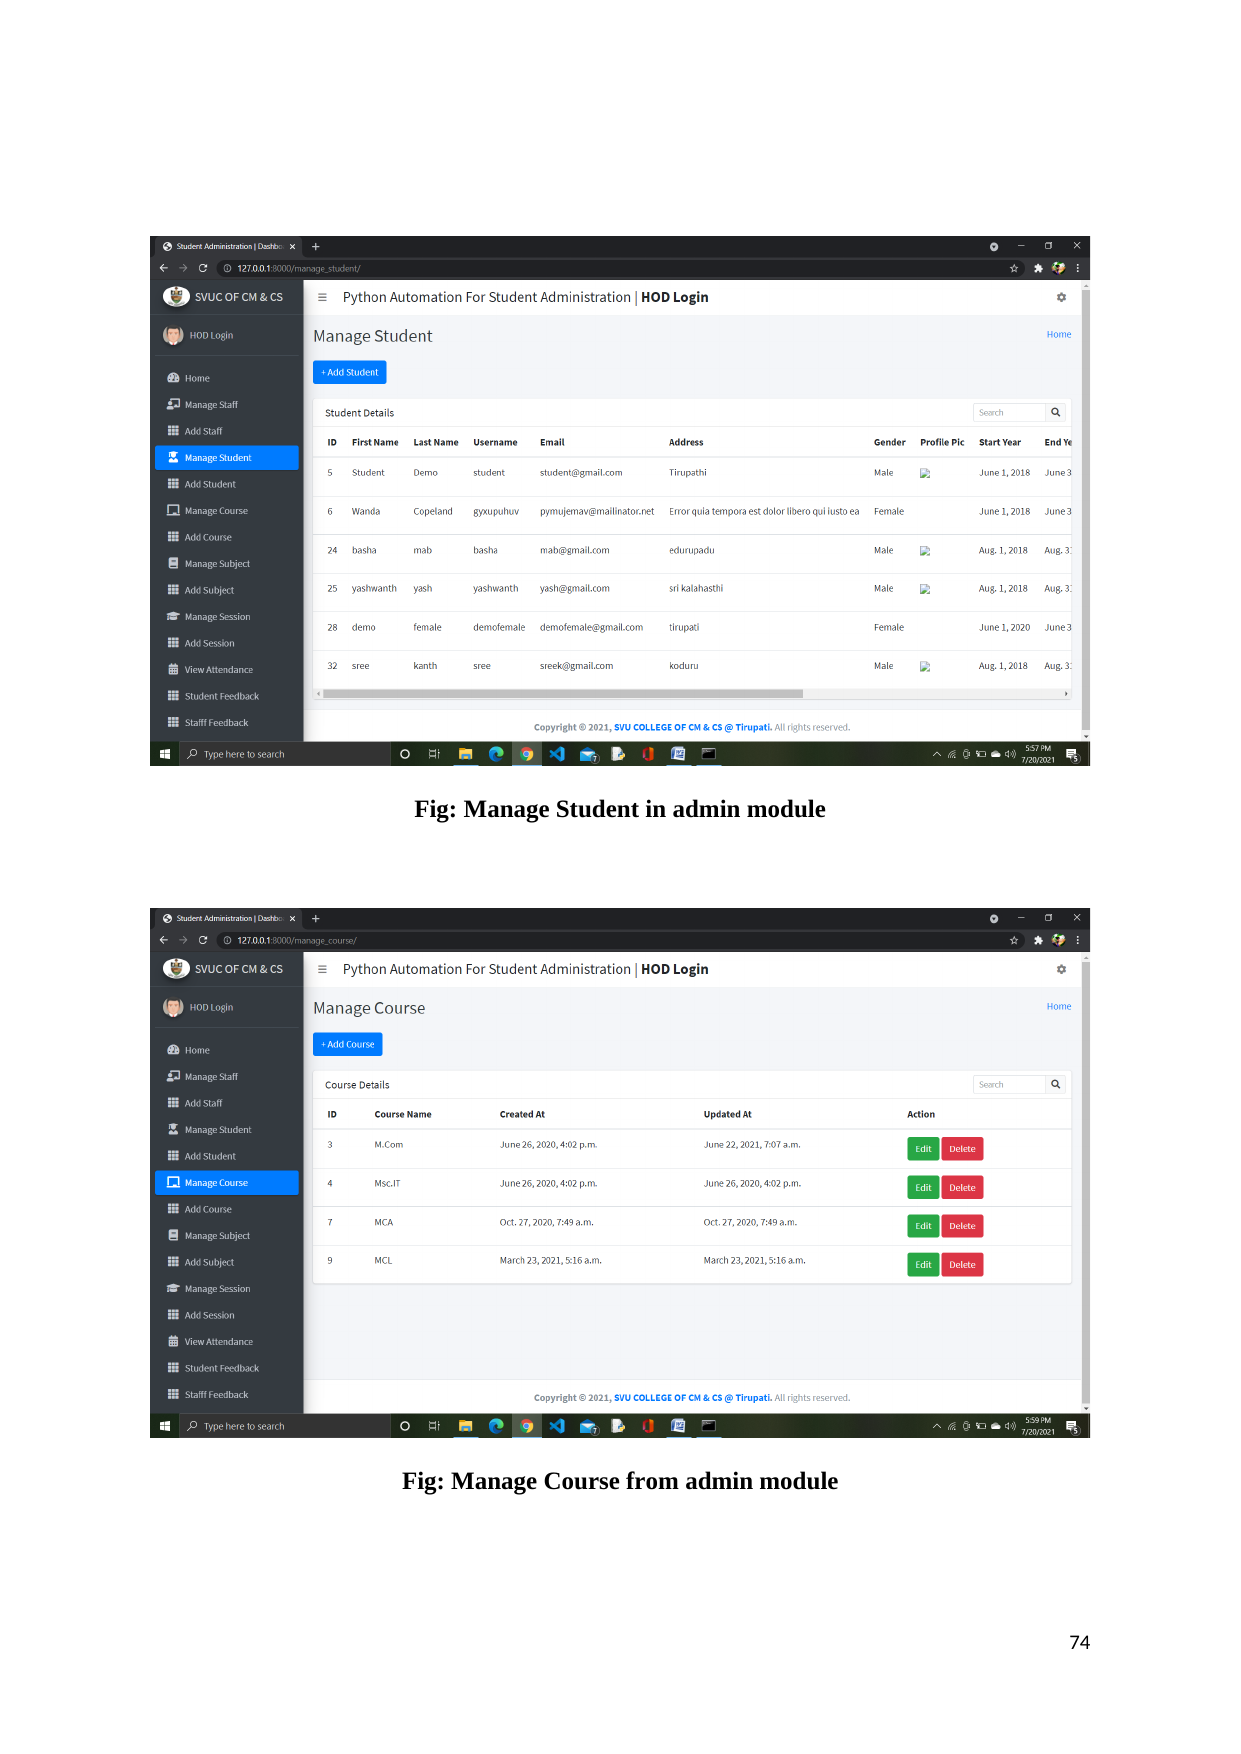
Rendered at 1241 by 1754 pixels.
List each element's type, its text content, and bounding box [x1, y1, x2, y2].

picture [150, 236, 1091, 766]
text Fig: Manage Student in admin module [150, 794, 1090, 823]
picture [150, 908, 1091, 1438]
text Fig: Manage Course from admin module [150, 1466, 1090, 1495]
